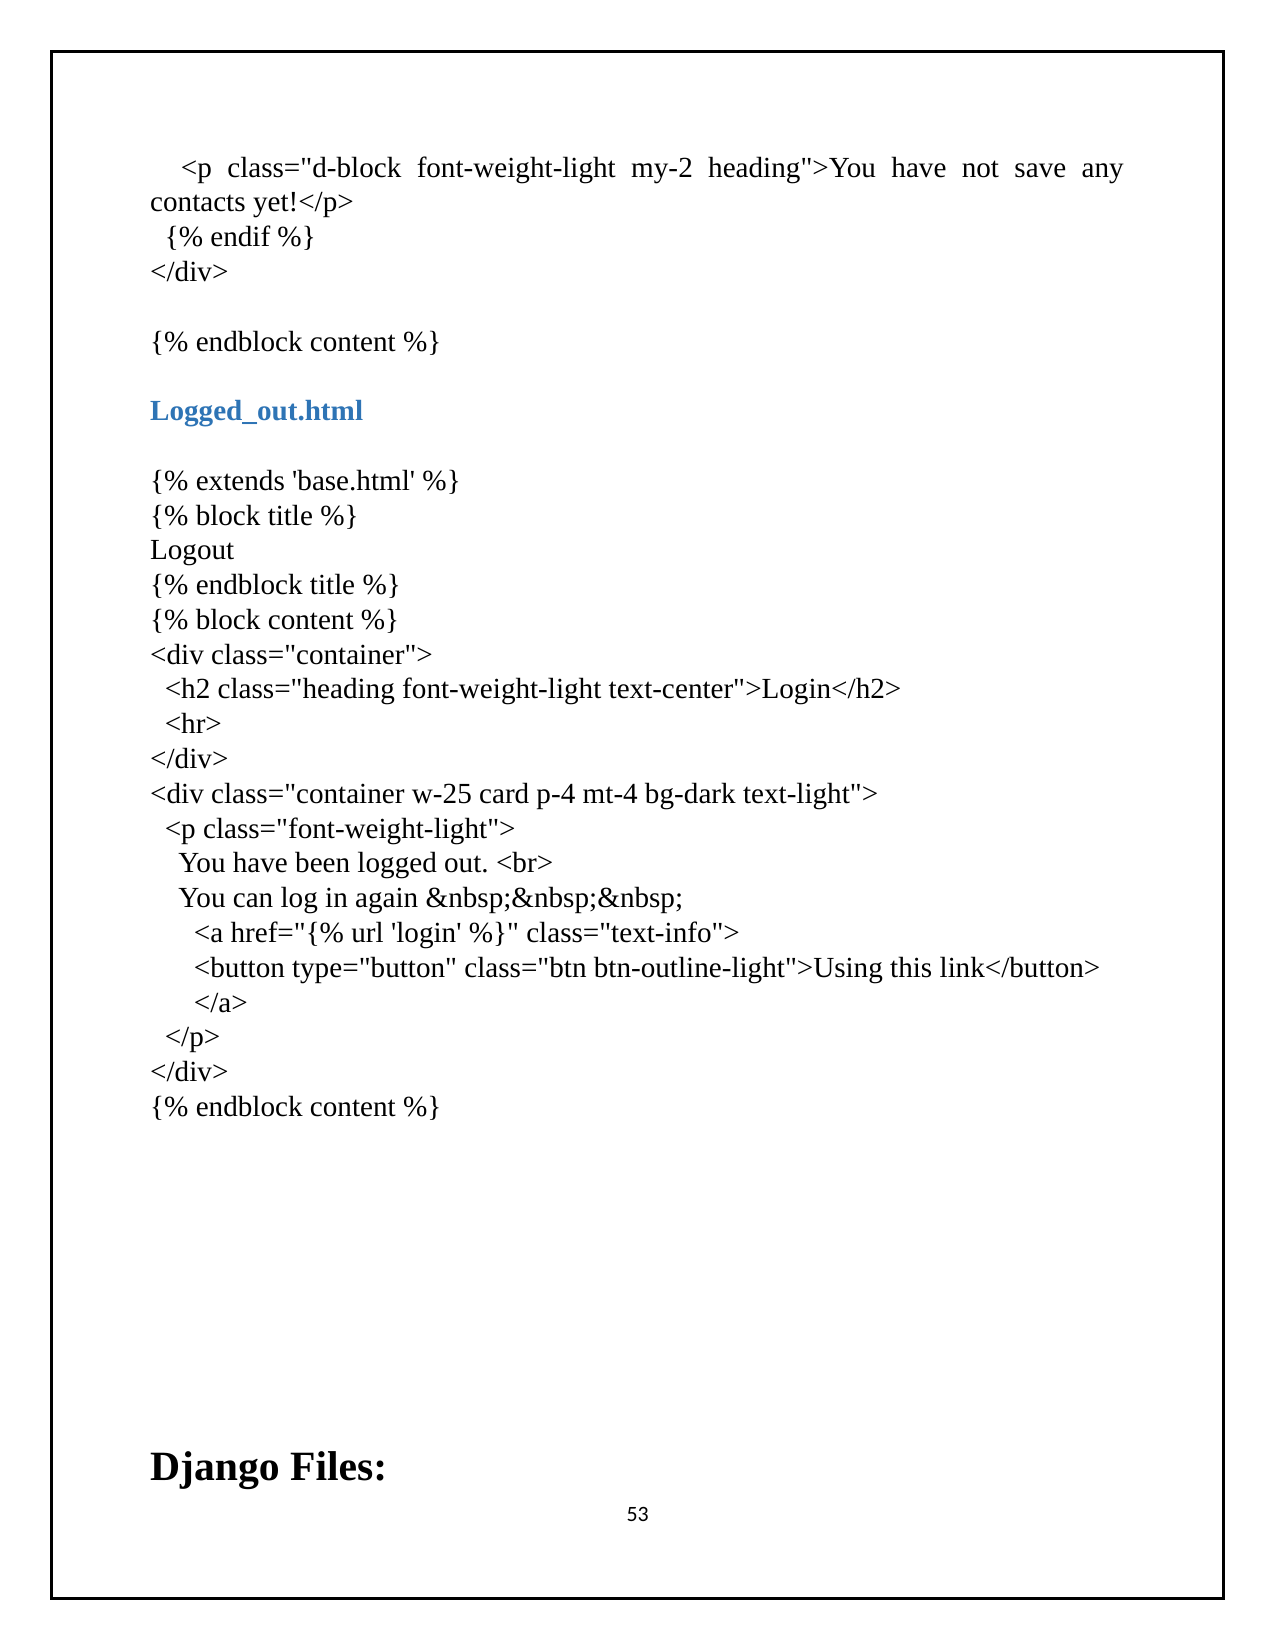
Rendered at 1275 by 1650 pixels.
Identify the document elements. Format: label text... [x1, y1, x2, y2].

text <h2 class="heading font-weight-light text-center">Login</h2> [150, 672, 1125, 705]
text <p class="d-block font-weight-light my-2 heading">You have not save any contacts yet!</p> [150, 150, 1125, 218]
text {% endblock content %} [150, 324, 1125, 357]
text </a> [150, 985, 1125, 1018]
text {% endblock title %} [150, 567, 1125, 601]
text <div class="container"> [150, 637, 1125, 670]
text </div> [150, 1054, 1125, 1088]
text {% block content %} [150, 602, 1125, 636]
text </div> [150, 741, 1125, 775]
text You have been logged out. <br> [150, 846, 1125, 879]
text Logout [150, 532, 1125, 566]
text You can log in again &nbsp;&nbsp;&nbsp; [150, 880, 1125, 914]
text Logged_out.html [150, 393, 1125, 427]
text </p> [150, 1019, 1125, 1053]
text </div> [150, 254, 1125, 288]
text Django Files: [150, 1441, 1125, 1489]
text {% endif %} [150, 219, 1125, 253]
text <div class="container w-25 card p-4 mt-4 bg-dark text-light"> [150, 776, 1125, 809]
text {% extends 'base.html' %} [150, 463, 1125, 496]
text {% block title %} [150, 498, 1125, 531]
text <button type="button" class="btn btn-outline-light">Using this link</button> [150, 950, 1125, 983]
text {% endblock content %} [150, 1089, 1125, 1123]
text <p class="font-weight-light"> [150, 811, 1125, 844]
text <a href="{% url 'login' %}" class="text-info"> [150, 915, 1125, 949]
text <hr> [150, 706, 1125, 740]
